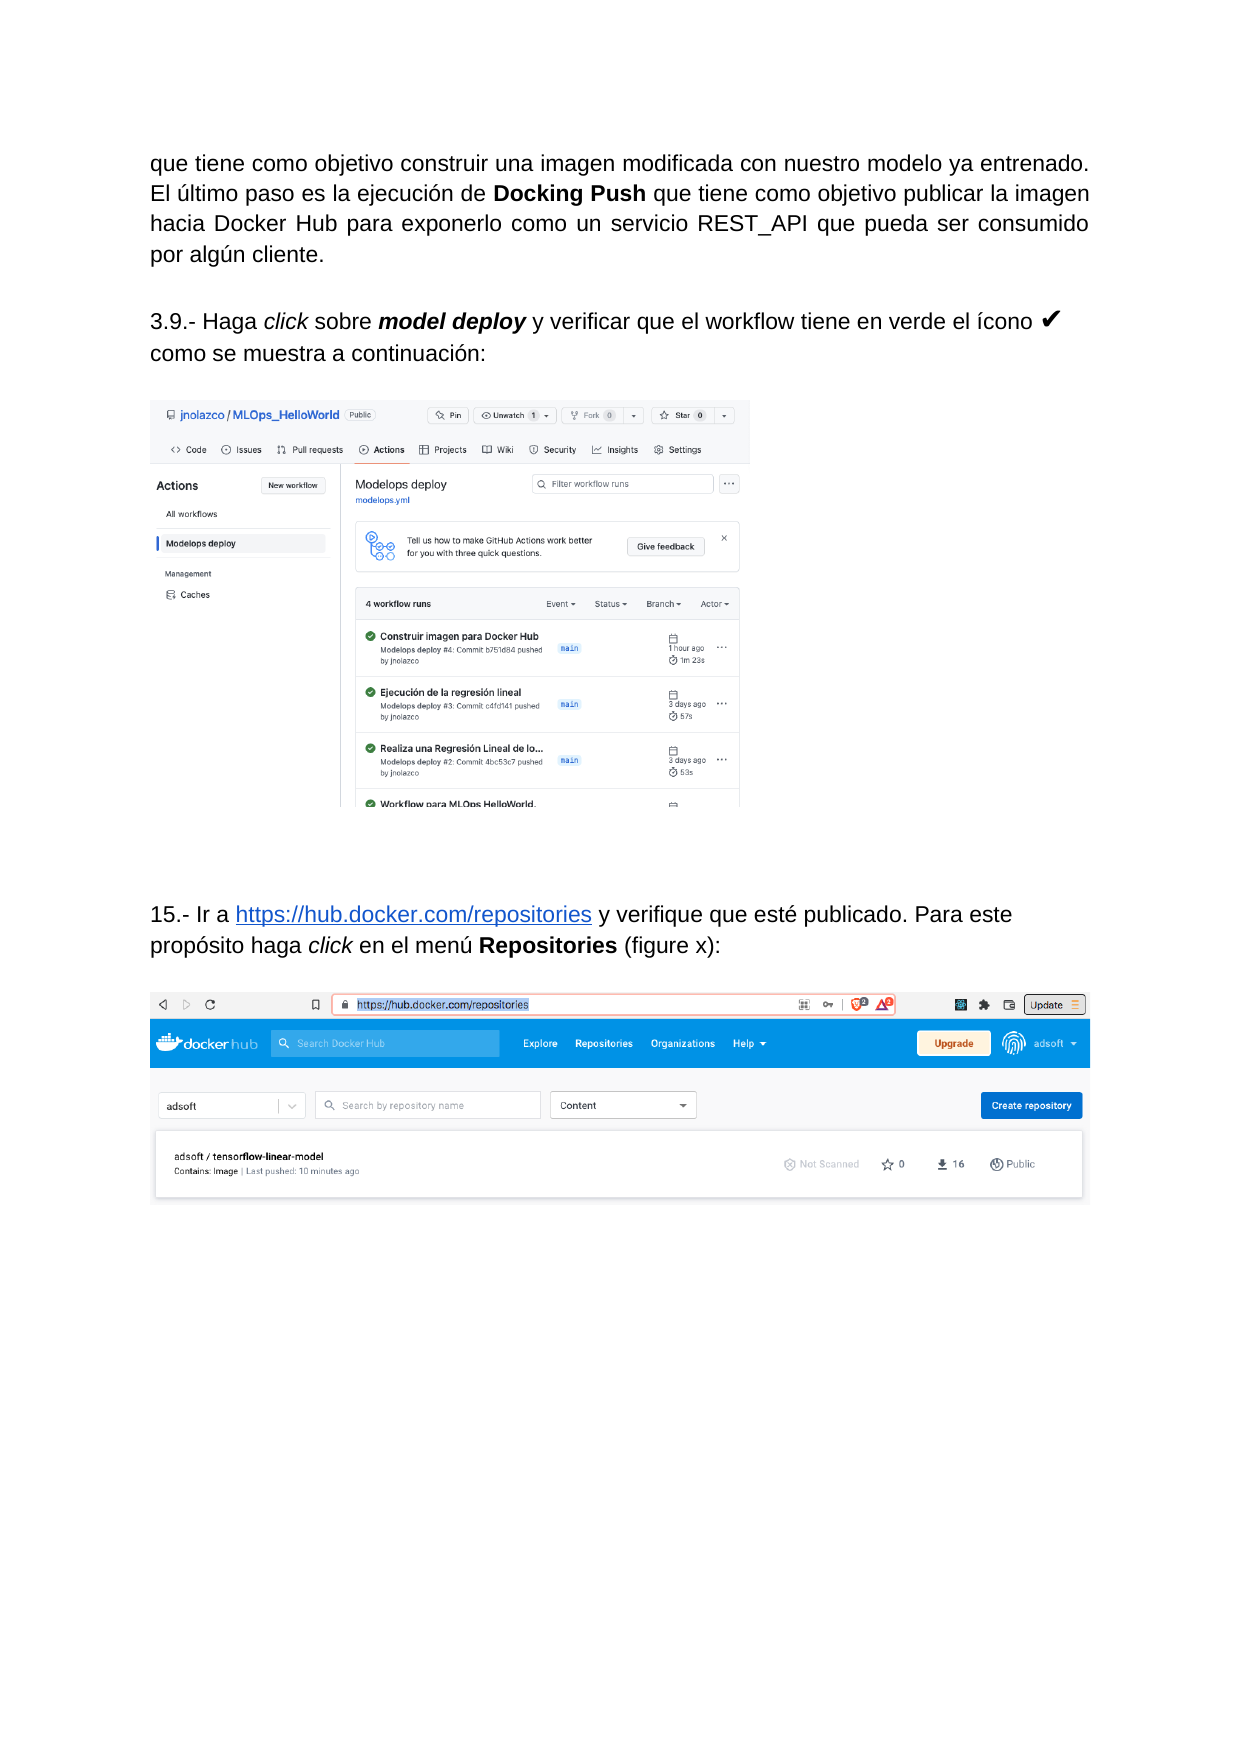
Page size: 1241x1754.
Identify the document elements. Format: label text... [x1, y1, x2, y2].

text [150, 150, 1090, 267]
picture [150, 400, 750, 807]
picture [150, 992, 1091, 1205]
text 15.- Ir a https://hub.docker.com/repositories y verifique que esté publicado. Para este propósito haga click en el menú Repositories (figure x): [150, 901, 1090, 958]
text 3.9.- Haga click sobre model deploy y verificar que el workflow tiene en verde el ícono ✔ como se muestra a continuación: [150, 301, 1090, 367]
